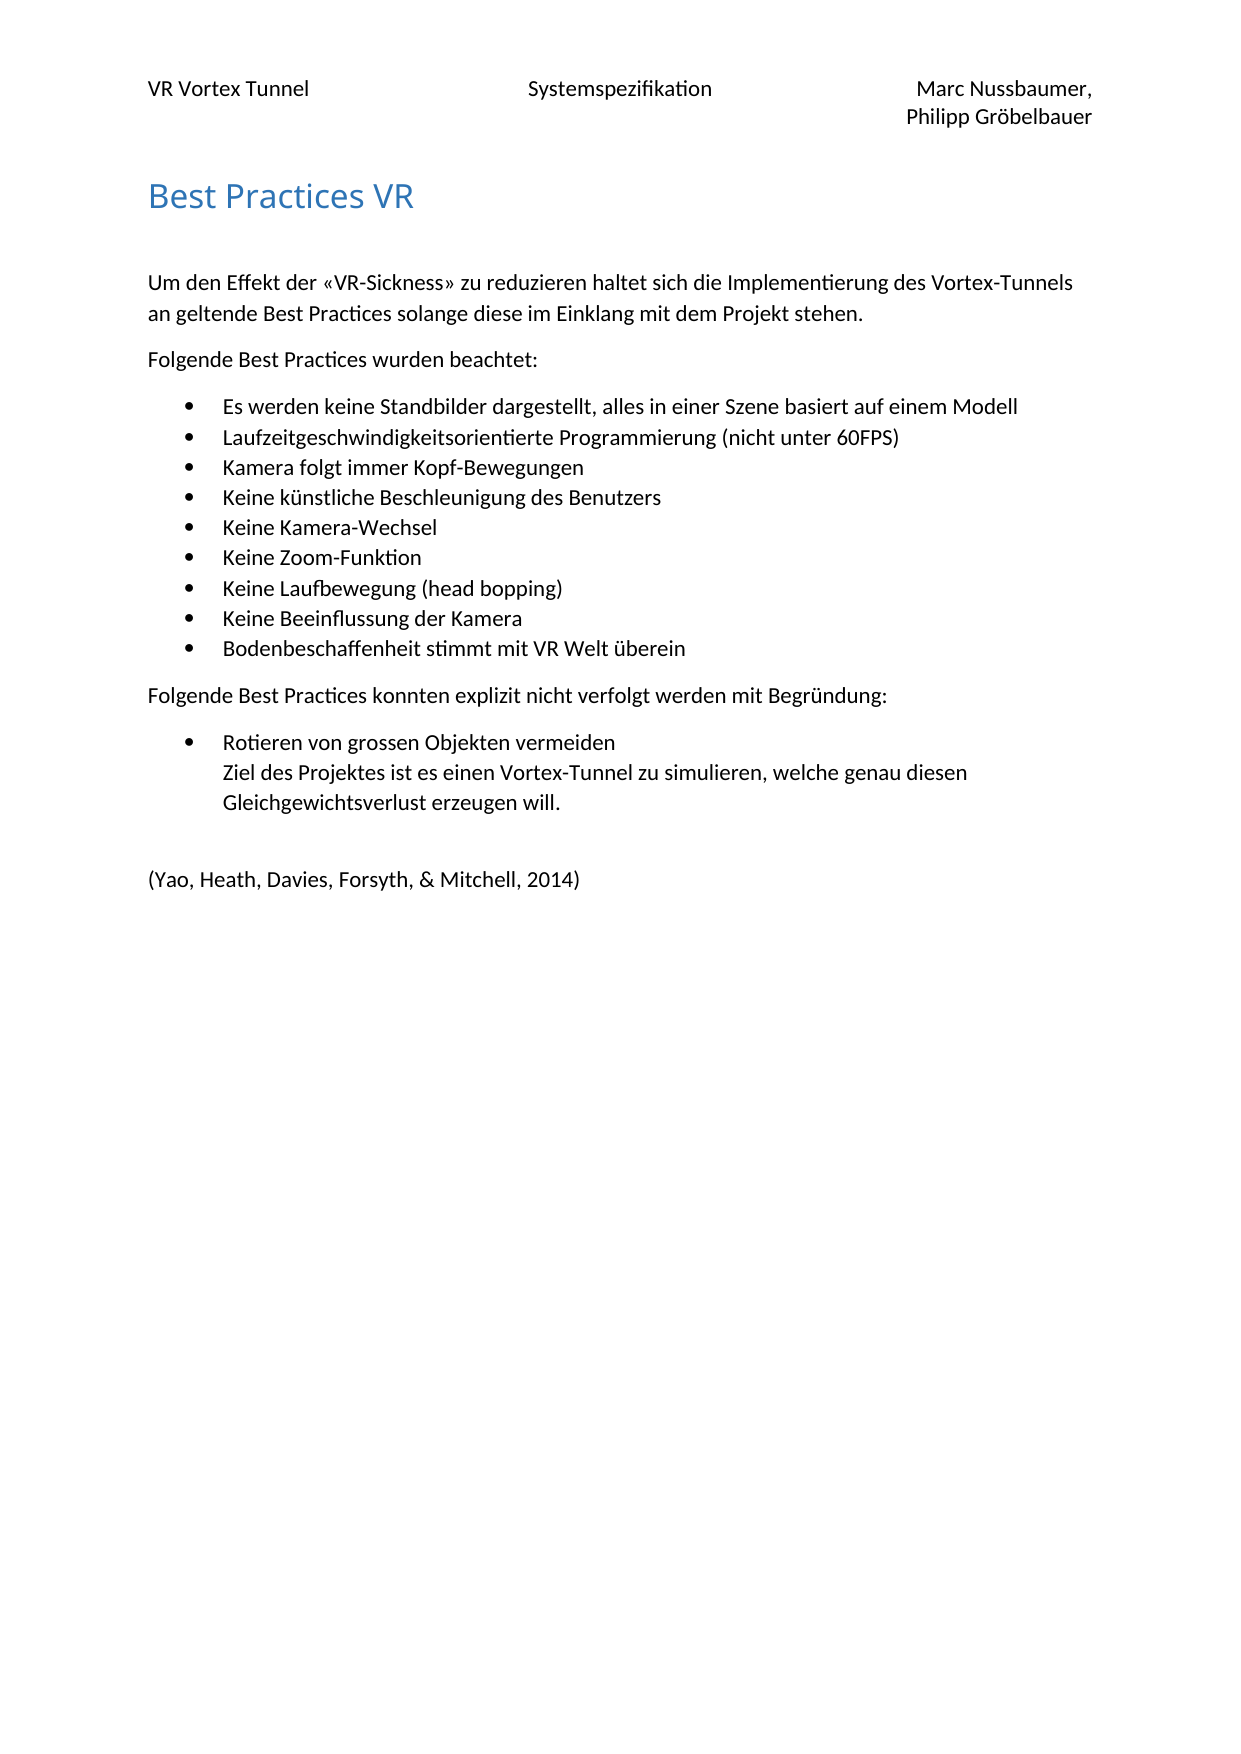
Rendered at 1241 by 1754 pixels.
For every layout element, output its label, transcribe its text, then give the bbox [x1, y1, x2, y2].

list Keine Zoom-Funktion [185, 543, 1093, 571]
list Ziel des Projektes ist es einen Vortex-Tunnel zu simulieren, welche genau diesen Gleichgewichtsverlust erzeugen will. [223, 758, 1093, 846]
subtitle Best Practices VR [148, 173, 1093, 218]
list Kamera folgt immer Kopf-Bewegungen [185, 453, 1093, 481]
list Keine künstliche Beschleunigung des Benutzers [185, 483, 1093, 511]
list Keine Laufbewegung (head bopping) [185, 574, 1093, 602]
list Keine Kamera-Wechsel [185, 513, 1093, 541]
text Folgende Best Practices konnten explizit nicht verfolgt werden mit Begründung: [148, 681, 1093, 709]
list Keine Beeinflussung der Kamera [185, 604, 1093, 632]
text Folgende Best Practices wurden beachtet: [148, 346, 1093, 373]
list Bodenbeschaffenheit stimmt mit VR Welt überein [185, 634, 1093, 662]
list Rotieren von grossen Objekten vermeiden [185, 728, 1093, 756]
list Laufzeitgeschwindigkeitsorientierte Programmierung (nicht unter 60FPS) [185, 423, 1093, 451]
text Um den Effekt der «VR-Sickness» zu reduzieren haltet sich die Implementierung des Vortex-Tunnels an geltende Best Practices solange diese im Einklang mit dem Projekt stehen. [148, 268, 1093, 327]
list Es werden keine Standbilder dargestellt, alles in einer Szene basiert auf einem Modell [185, 392, 1093, 420]
